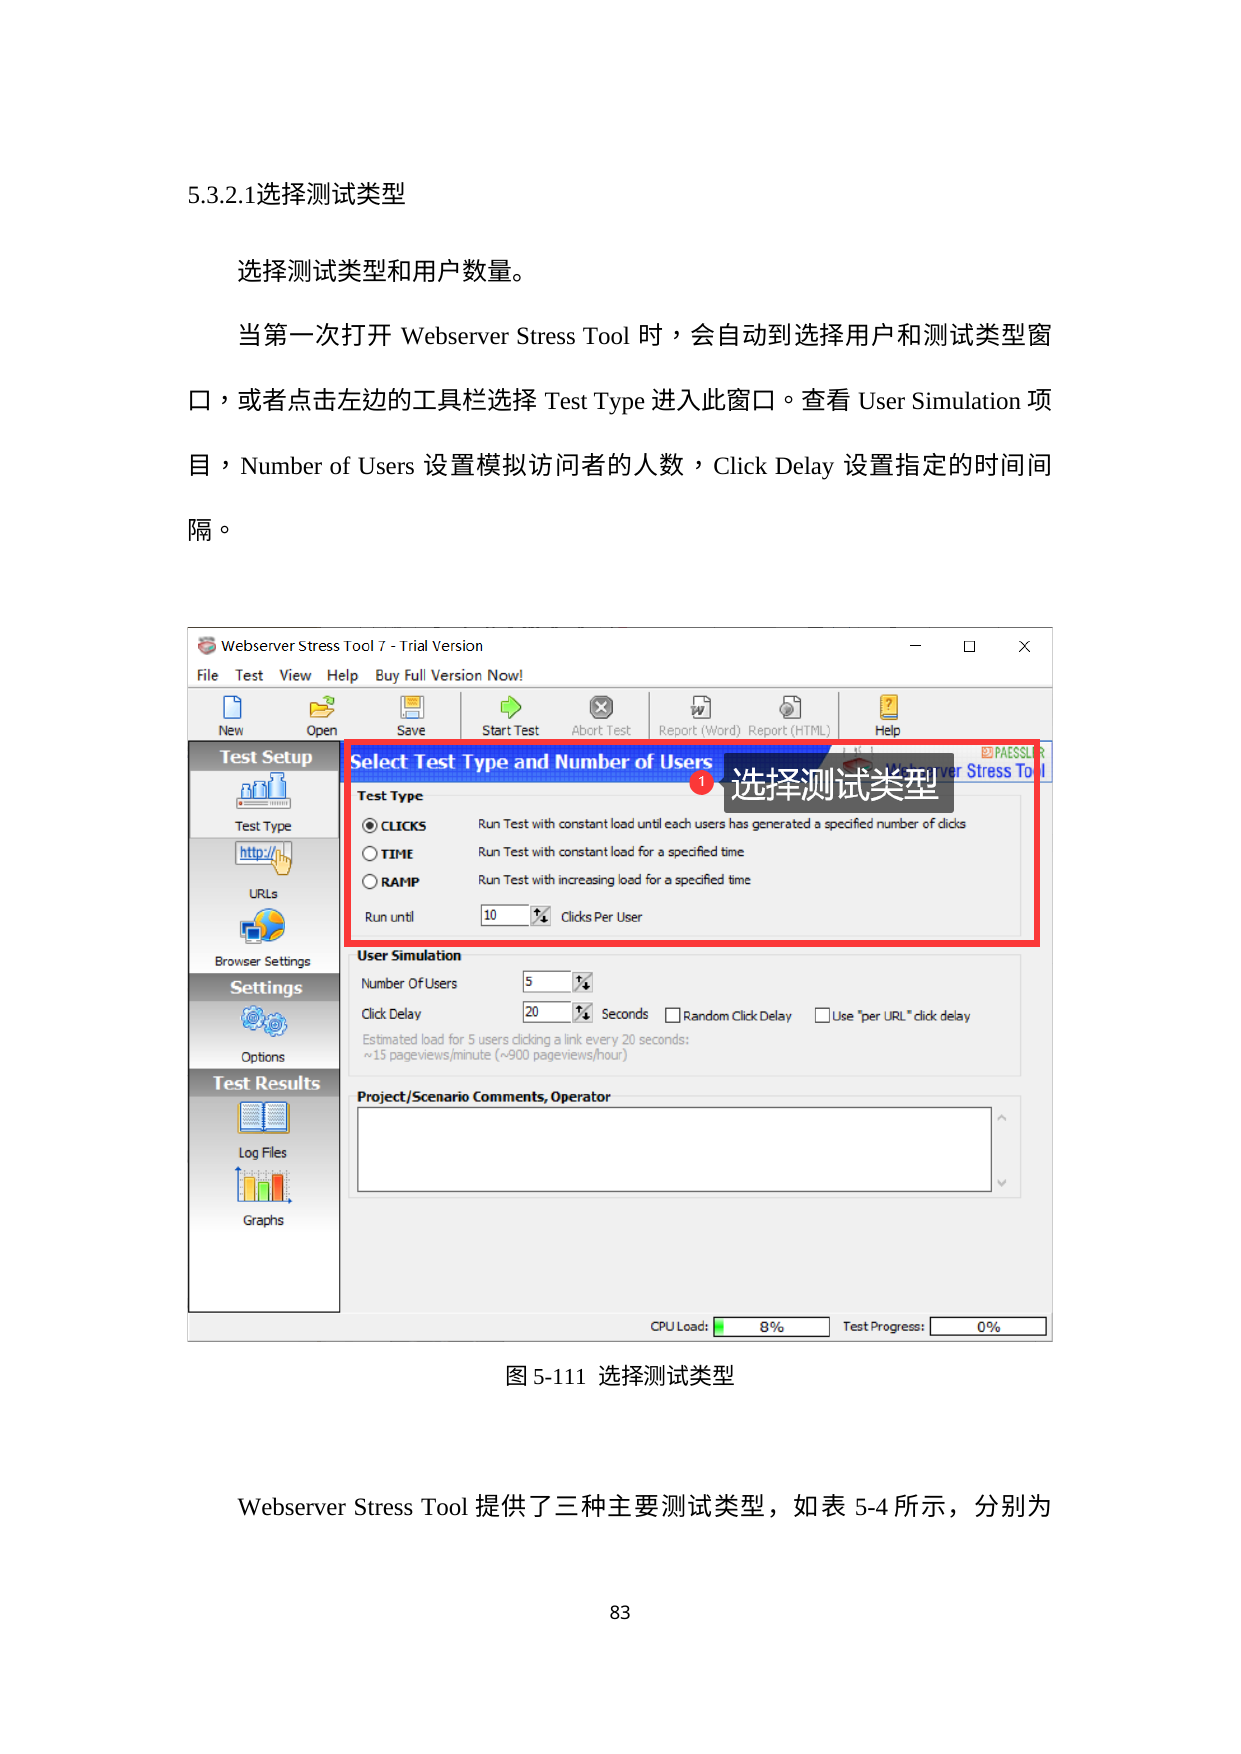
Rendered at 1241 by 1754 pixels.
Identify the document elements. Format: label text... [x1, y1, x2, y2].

picture [187, 627, 1053, 1342]
text 当第一次打开 Webserver Stress Tool 时，会自动到选择用户和测试类型窗口，或者点击左边的工具栏选择 Test Type 进入此窗口。查看 User Simulation 项目，Number of Users 设置模拟访问者的人数，Click Delay 设置指定的时间间隔。 [187, 302, 1053, 562]
text 选择测试类型和用户数量。 [187, 237, 1053, 302]
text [187, 1472, 1053, 1537]
subtitle 选择测试类型 [187, 160, 1053, 225]
